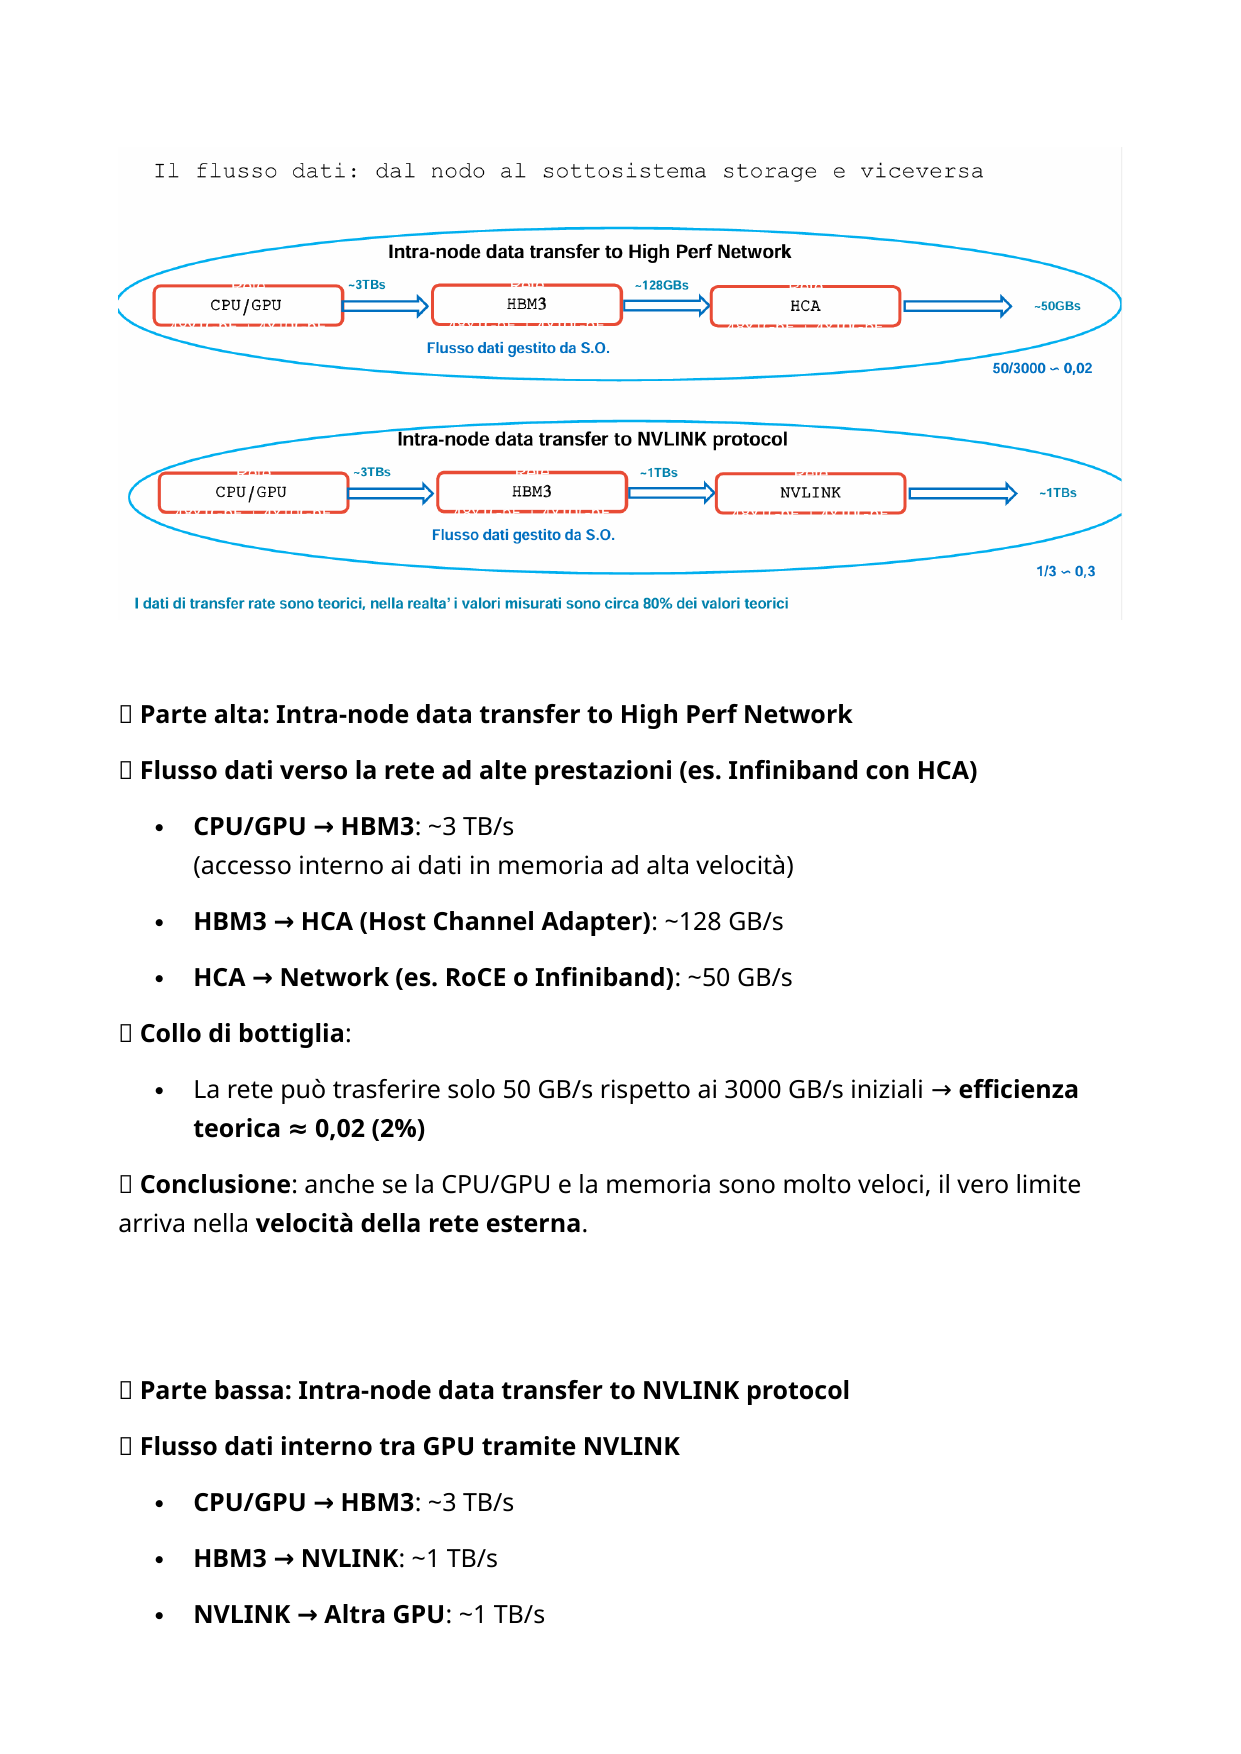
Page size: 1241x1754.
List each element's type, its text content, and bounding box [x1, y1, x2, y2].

list HBM3 → HCA (Host Channel Adapter): ~128 GB/s [156, 904, 1122, 938]
text 🔷 Parte alta: Intra-node data transfer to High Perf Network [118, 697, 1122, 731]
list CPU/GPU → HBM3: ~3 TB/s (accesso interno ai dati in memoria ad alta velocità) [156, 809, 1122, 882]
list La rete può trasferire solo 50 GB/s rispetto ai 3000 GB/s iniziali → efficienza teorica ≈ 0,02 (2%) [156, 1071, 1122, 1144]
text 📌 Conclusione: anche se la CPU/GPU e la memoria sono molto veloci, il vero limite arriva nella velocità della rete esterna. [118, 1166, 1122, 1239]
text 🔽 Collo di bottiglia: [118, 1015, 1122, 1049]
text 🔁 Flusso dati interno tra GPU tramite NVLINK [118, 1429, 1122, 1463]
text 🔷 Parte bassa: Intra-node data transfer to NVLINK protocol [118, 1373, 1122, 1407]
list HCA → Network (es. RoCE o Infiniband): ~50 GB/s [156, 959, 1122, 994]
list HBM3 → NVLINK: ~1 TB/s [156, 1540, 1122, 1574]
list NVLINK → Altra GPU: ~1 TB/s [156, 1596, 1122, 1630]
picture [118, 230, 1119, 379]
text 🔁 Flusso dati verso la rete ad alte prestazioni (es. Infiniband con HCA) [118, 753, 1122, 787]
picture [118, 147, 1123, 620]
list CPU/GPU → HBM3: ~3 TB/s [156, 1484, 1122, 1519]
